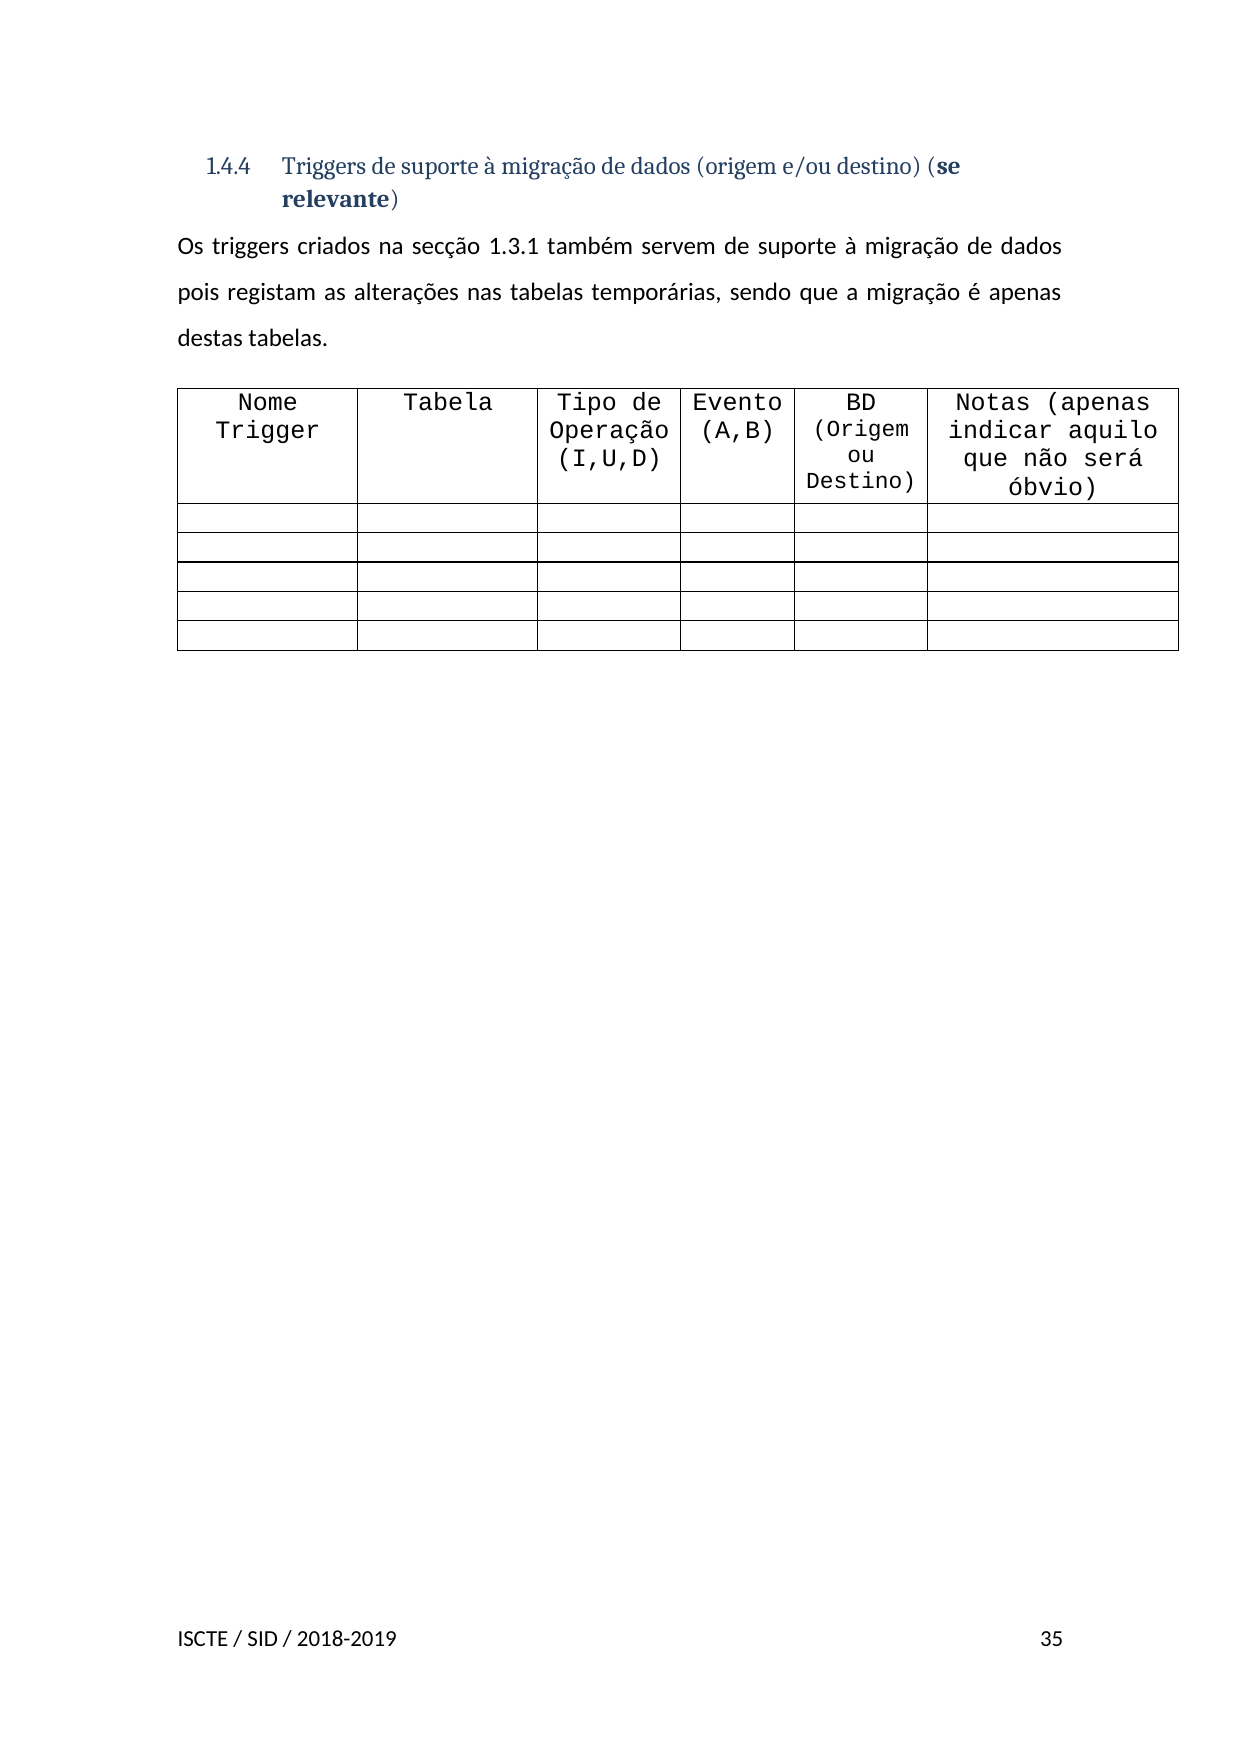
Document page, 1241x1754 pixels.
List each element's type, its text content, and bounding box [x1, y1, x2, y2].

table_cell [358, 563, 537, 591]
table_cell [681, 592, 794, 620]
table_cell [538, 533, 680, 561]
table_cell [178, 621, 357, 649]
table_cell [795, 592, 927, 620]
table_header Nome Trigger [178, 389, 357, 503]
table_cell [538, 504, 680, 532]
table_header BD (Origem ou Destino) [795, 389, 927, 503]
table_cell [928, 533, 1178, 561]
table_cell [538, 563, 680, 591]
table_cell [538, 592, 680, 620]
table_cell [358, 533, 537, 561]
table_cell [928, 621, 1178, 649]
table_cell [358, 504, 537, 532]
table_cell [538, 621, 680, 649]
text Os triggers criados na secção 1.3.1 também servem de suporte à migração de dados pois registam as alterações nas tabelas temporárias, sendo que a migração é apenas destas tabelas. [177, 230, 1063, 352]
table_cell [178, 533, 357, 561]
table_cell [681, 621, 794, 649]
table_cell [681, 533, 794, 561]
table_cell [681, 563, 794, 591]
table_cell [358, 592, 537, 620]
table_cell [178, 504, 357, 532]
table_cell [178, 592, 357, 620]
table_cell [681, 504, 794, 532]
table_cell [928, 504, 1178, 532]
table_header Evento (A,B) [681, 389, 794, 503]
table_cell [795, 533, 927, 561]
table_header Notas (apenas indicar aquilo que não será óbvio) [928, 389, 1178, 503]
subtitle Triggers de suporte à migração de dados (origem e/ou destino) (se relevante) [207, 152, 1063, 213]
table_cell [795, 621, 927, 649]
table_header Tabela [358, 389, 537, 503]
table_header Tipo de Operação (I,U,D) [538, 389, 680, 503]
table_cell [795, 504, 927, 532]
table_cell [178, 563, 357, 591]
table_cell [928, 592, 1178, 620]
table_cell [358, 621, 537, 649]
table_cell [795, 563, 927, 591]
table_cell [928, 563, 1178, 591]
